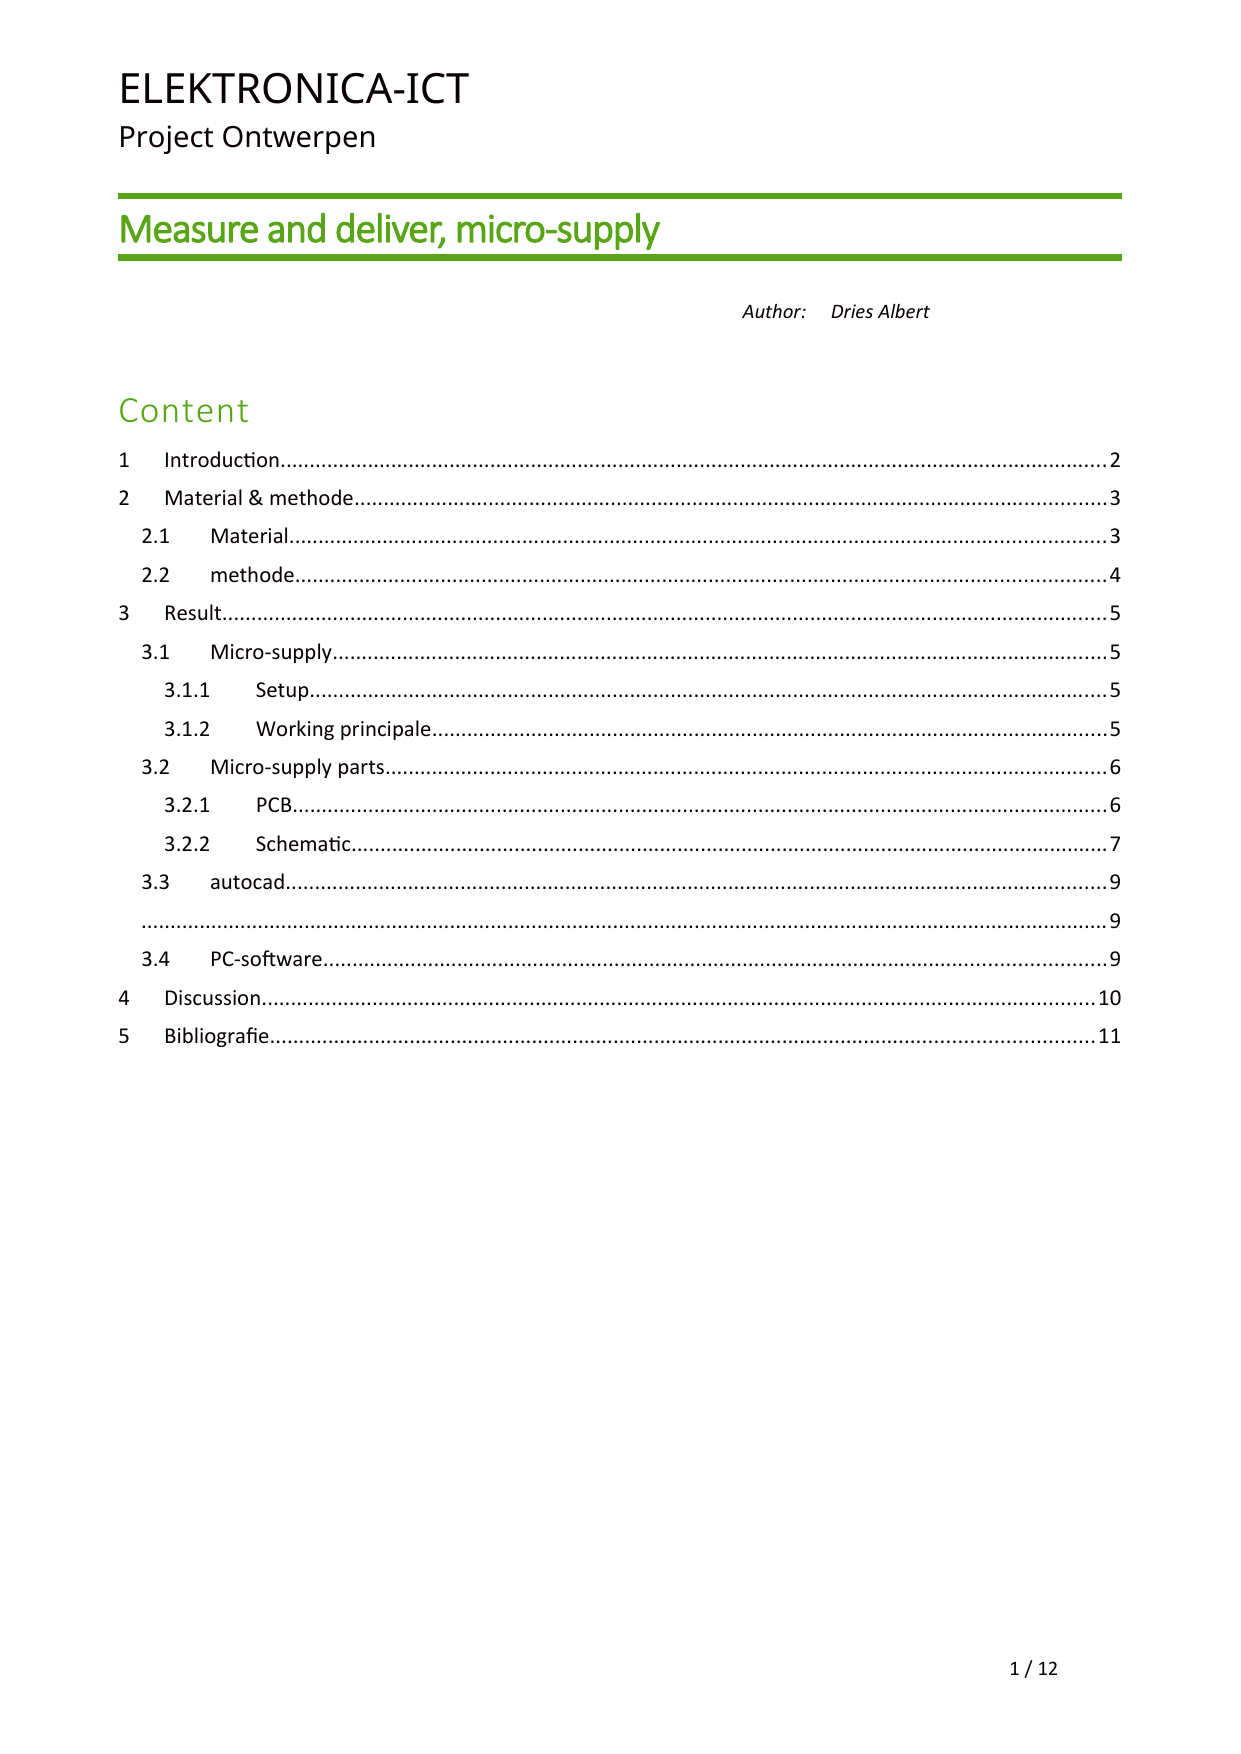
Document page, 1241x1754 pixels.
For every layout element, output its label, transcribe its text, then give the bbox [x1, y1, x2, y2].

text 3.4 PC-software 9 [141, 944, 1122, 972]
text 3.2.1 PCB 6 [164, 791, 1122, 819]
text 3.3 autocad 9 [141, 867, 1122, 896]
table_header Author: [709, 298, 819, 349]
title Measure and deliver, micro-supply [118, 199, 1122, 254]
text 5 Bibliografie 11 [118, 1021, 1122, 1049]
text 2.1 Material 3 [141, 522, 1122, 549]
text 3.1.2 Working principale 5 [164, 714, 1122, 742]
text 2 Material & methode 3 [118, 483, 1122, 511]
text 3.1 Micro-supply 5 [141, 637, 1122, 665]
subtitle Content [118, 386, 1122, 432]
text 2.2 methode 4 [141, 560, 1122, 588]
text 3.1.1 Setup 5 [164, 675, 1122, 703]
text 1 Introduction 2 [118, 445, 1122, 473]
text 4 Discussion 10 [118, 983, 1122, 1011]
table_header Dries Albert [819, 298, 1122, 349]
text 9 [141, 906, 1122, 934]
text 3 Result 5 [118, 598, 1122, 626]
text 3.2.2 Schematic 7 [164, 829, 1122, 857]
text 3.2 Micro-supply parts 6 [141, 752, 1122, 780]
